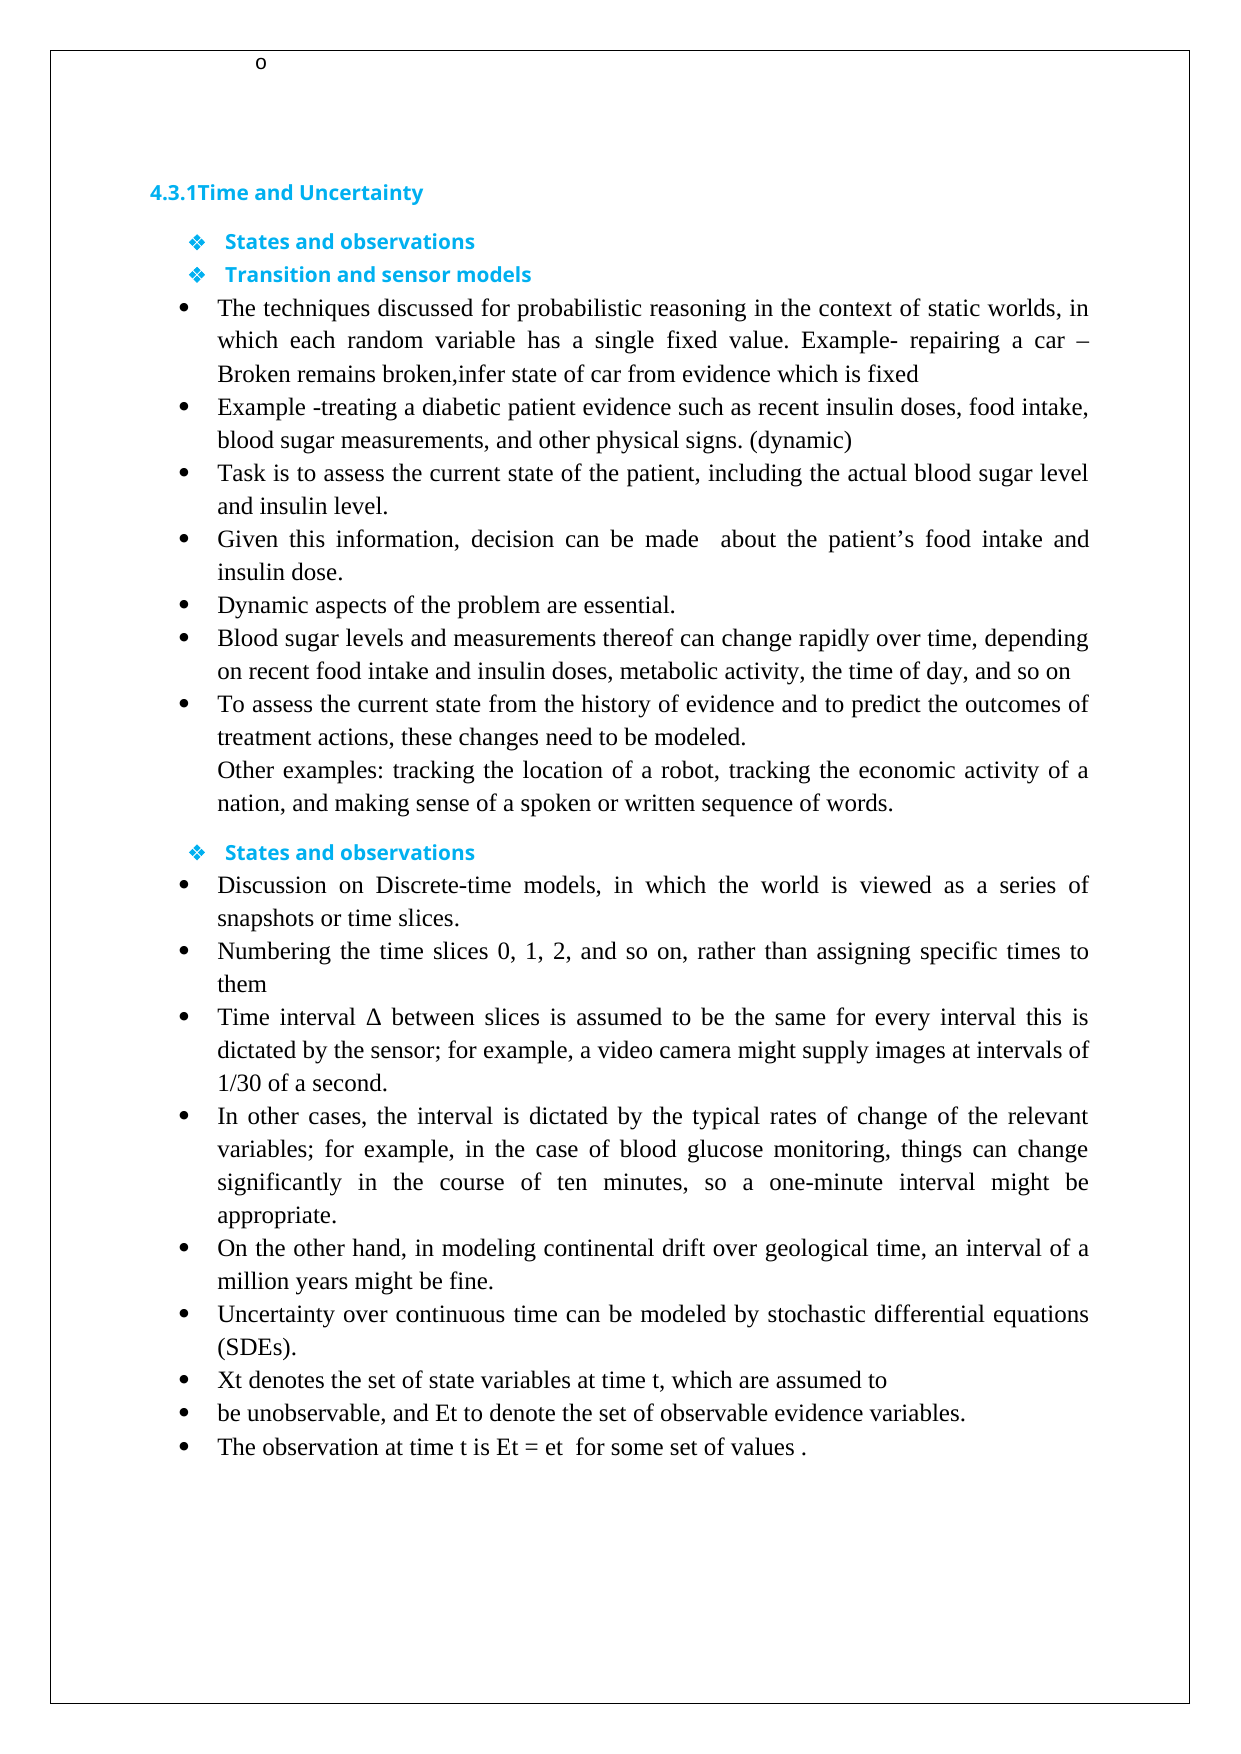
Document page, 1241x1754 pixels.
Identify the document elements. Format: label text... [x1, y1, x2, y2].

list Discussion on Discrete-time models, in which the world is viewed as a series of snapshots or time slices. [179, 870, 1090, 932]
text Other examples: tracking the location of a robot, tracking the economic activity of a nation, and making sense of a spoken or written sequence of words. [217, 755, 1090, 817]
list Example -treating a diabetic patient evidence such as recent insulin doses, food intake, blood sugar measurements, and other physical signs. (dynamic) [179, 392, 1090, 453]
list Transition and sensor models [187, 260, 1090, 288]
list The techniques discussed for probabilistic reasoning in the context of static worlds, in which each random variable has a single fixed value. Example- repairing a car – Broken remains broken,infer state of car from evidence which is fixed [179, 293, 1090, 387]
list Blood sugar levels and measurements thereof can change rapidly over time, depending on recent food intake and insulin doses, metabolic activity, the time of day, and so on [179, 623, 1090, 684]
list be unobservable, and Et to denote the set of observable evidence variables. [179, 1398, 1090, 1427]
list States and observations [187, 227, 1090, 256]
list Xt denotes the set of state variables at time t, which are assumed to [179, 1366, 1090, 1394]
list To assess the current state from the history of evidence and to predict the outcomes of treatment actions, these changes need to be modeled. [179, 689, 1090, 751]
list Given this information, decision can be made about the patient’s food intake and insulin dose. [179, 524, 1090, 586]
list Time interval Δ between slices is assumed to be the same for every interval this is dictated by the sensor; for example, a video camera might supply images at intervals of 1/30 of a second. [179, 1002, 1090, 1097]
text 4.3.1Time and Uncertainty [150, 178, 1090, 207]
list Uncertainty over continuous time can be modeled by stochastic differential equations (SDEs). [179, 1299, 1090, 1361]
list Dynamic aspects of the problem are essential. [179, 590, 1090, 618]
list Numbering the time slices 0, 1, 2, and so on, rather than assigning specific times to them [179, 936, 1090, 998]
list On the other hand, in modeling continental drift over geological time, an interval of a million years might be fine. [179, 1233, 1090, 1295]
list States and observations [187, 838, 1090, 866]
list The observation at time t is Et = et for some set of values . [179, 1432, 1090, 1460]
list In other cases, the interval is dictated by the typical rates of change of the relevant variables; for example, in the case of blood glucose monitoring, things can change significantly in the course of ten minutes, so a one-minute interval might be appropriate. [179, 1101, 1090, 1229]
list Task is to assess the current state of the patient, including the actual blood sugar level and insulin level. [179, 458, 1090, 519]
